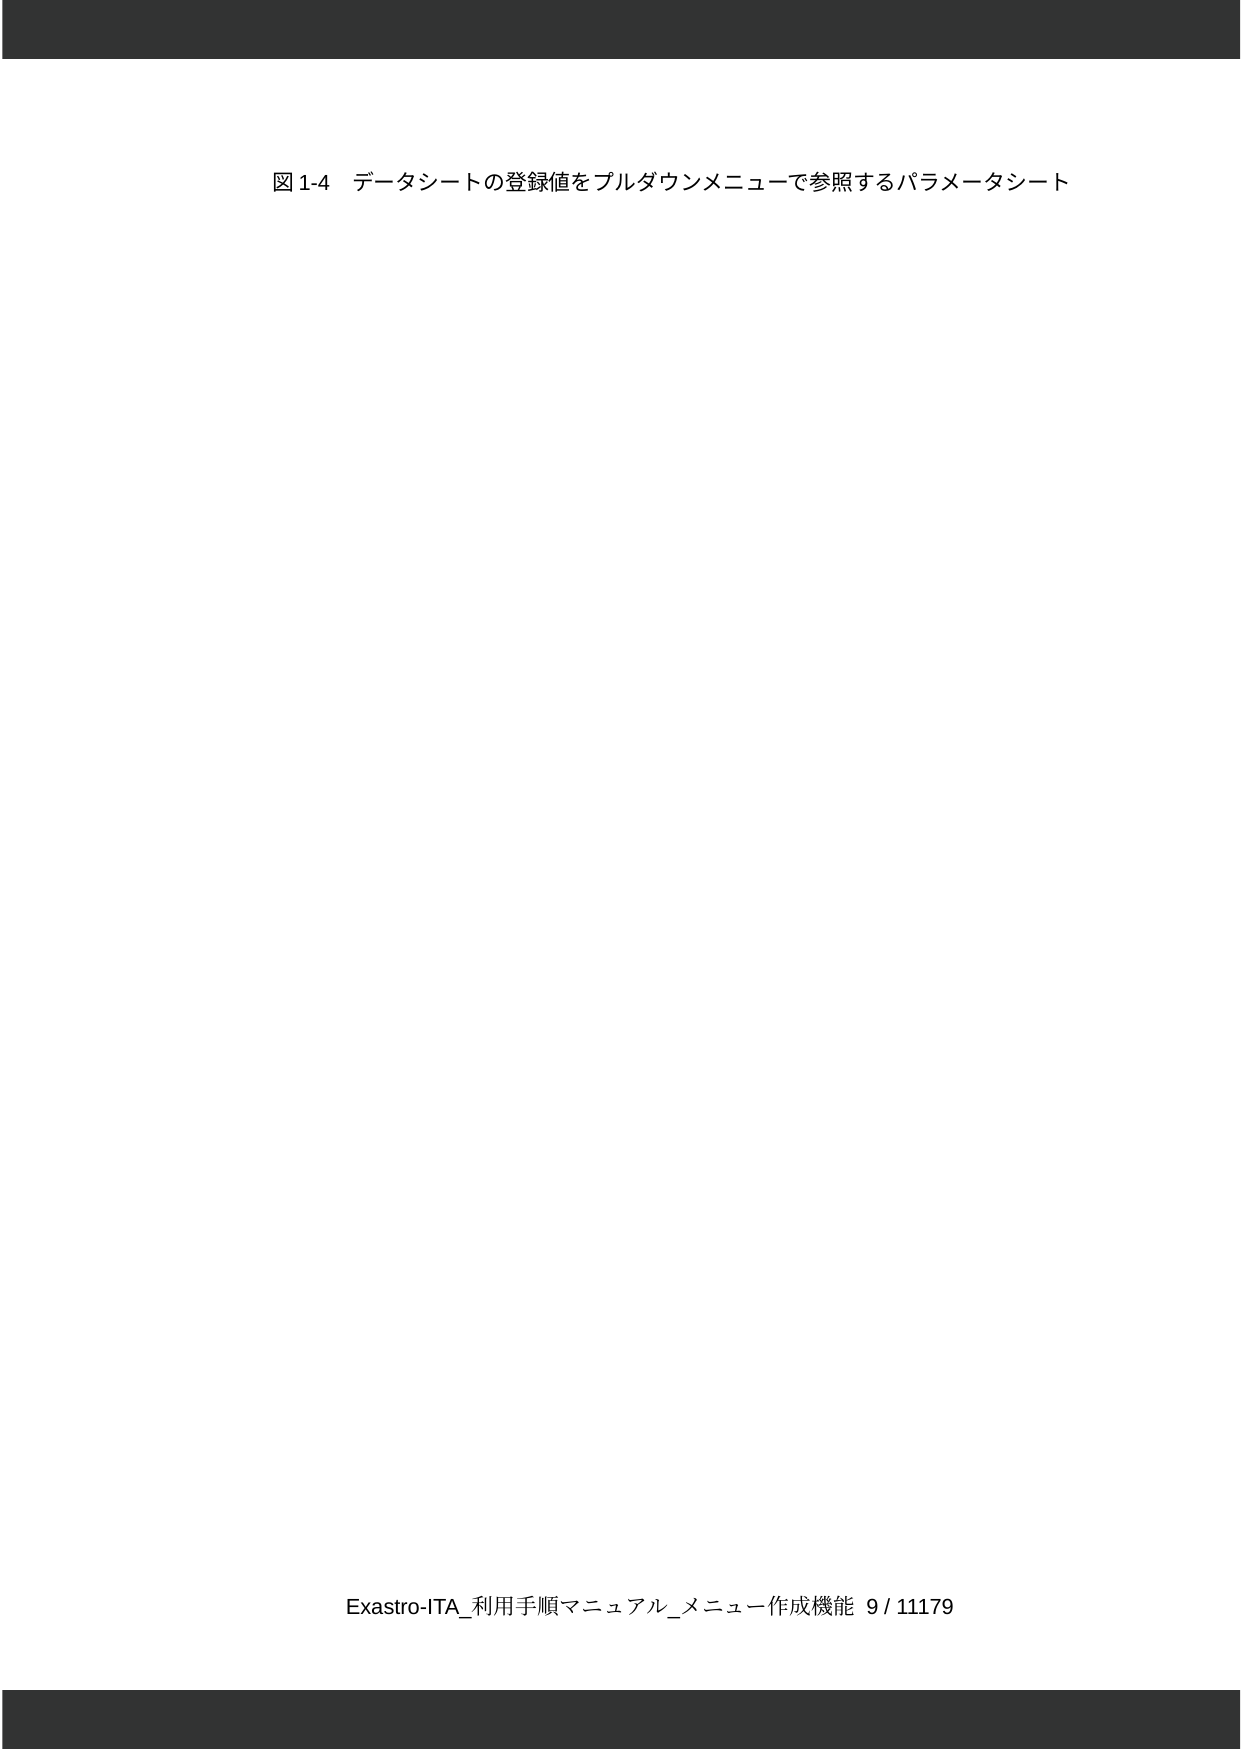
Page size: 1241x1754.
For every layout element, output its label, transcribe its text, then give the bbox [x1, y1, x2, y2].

picture [2, 1690, 1241, 1749]
picture [2, 0, 1241, 59]
text 図1-4 データシートの登録値をプルダウンメニューで参照するパラメータシート [191, 151, 1152, 210]
